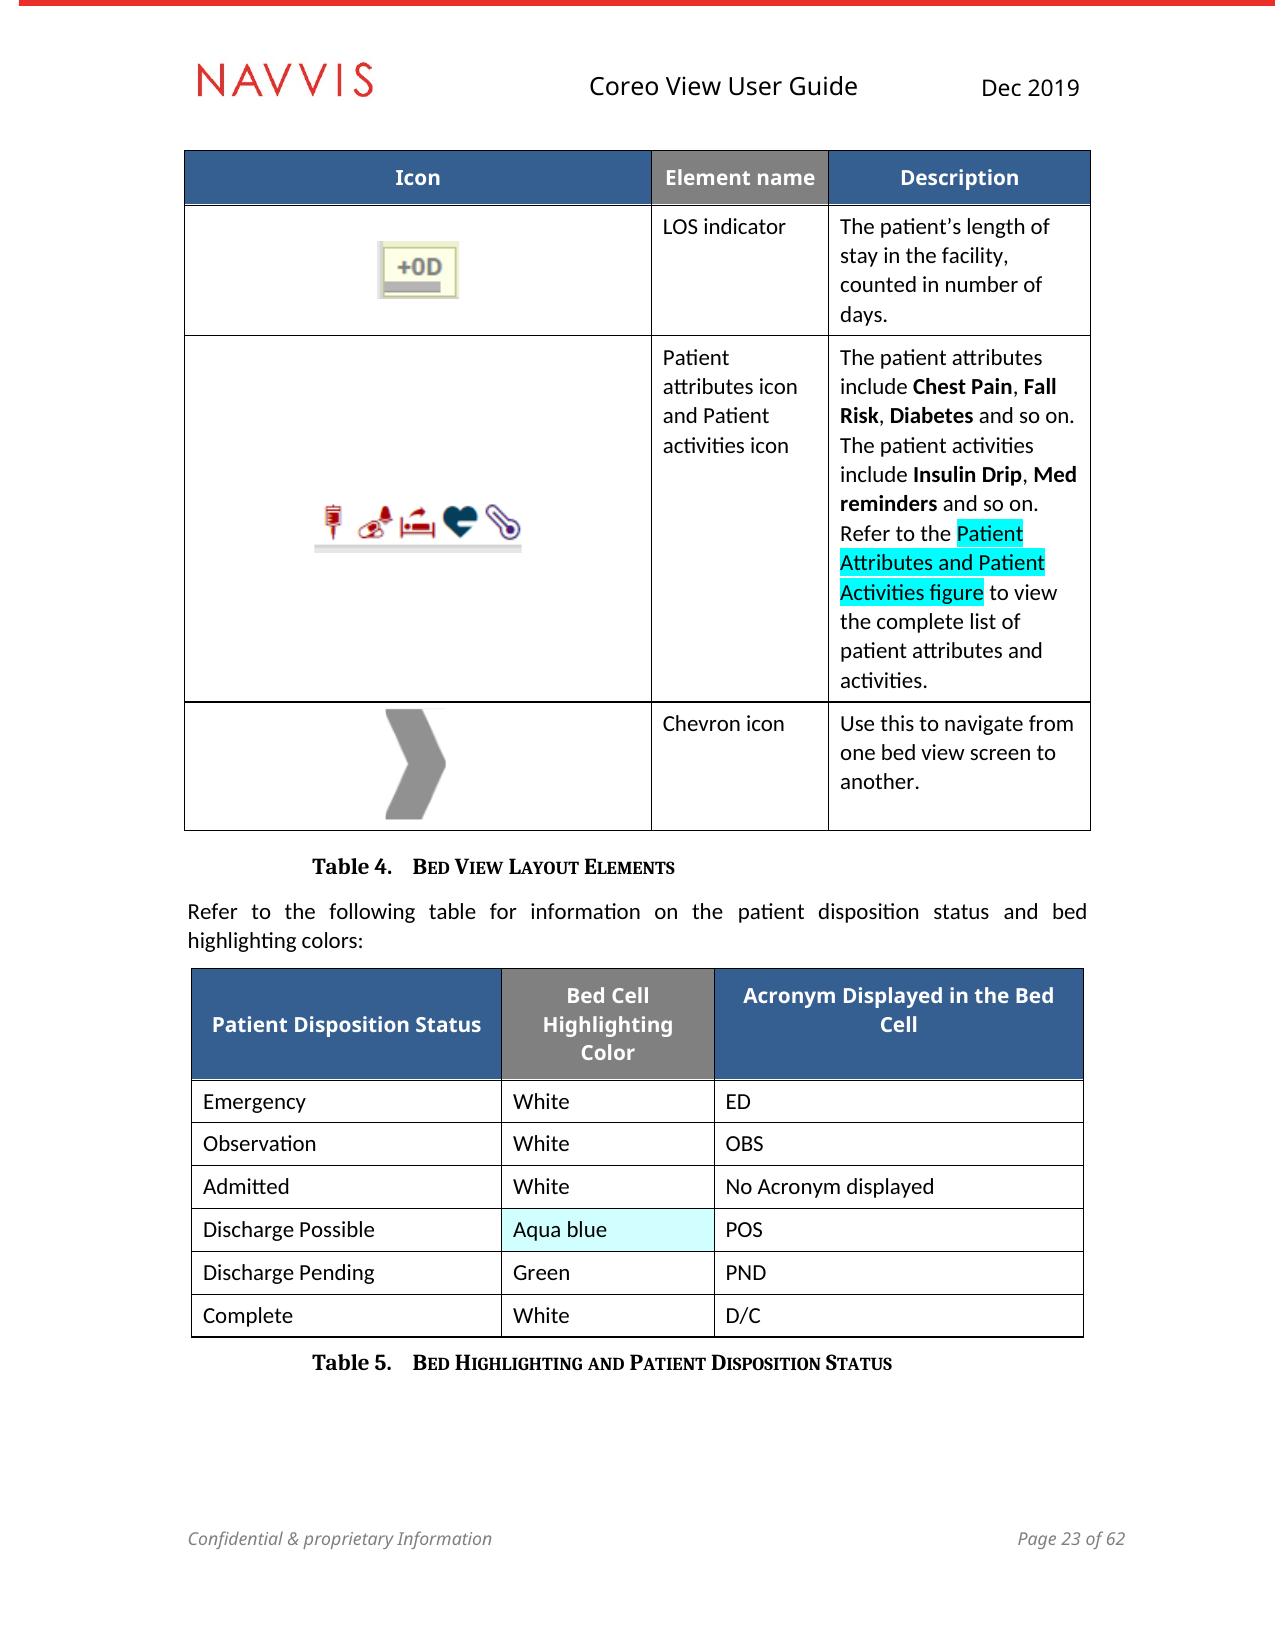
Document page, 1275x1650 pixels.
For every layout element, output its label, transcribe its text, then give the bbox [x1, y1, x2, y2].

table_cell Discharge Possible [192, 1209, 501, 1251]
table_cell Emergency [192, 1081, 501, 1122]
table_cell [185, 336, 651, 701]
table_header Icon [185, 151, 651, 204]
table_header Description [829, 151, 1090, 204]
table_cell LOS indicator [652, 206, 828, 335]
table_cell Patient attributes icon and Patient activities icon [652, 336, 828, 701]
picture [377, 241, 460, 299]
table_cell [185, 206, 651, 335]
picture [385, 708, 451, 822]
table_cell PND [715, 1252, 1083, 1293]
table_cell POS [715, 1209, 1083, 1251]
table_cell [185, 703, 651, 829]
table_cell ED [715, 1081, 1083, 1122]
table_cell Complete [192, 1295, 501, 1336]
table_cell White [502, 1081, 714, 1122]
text Bed View Layout Elements [312, 854, 1087, 881]
table_cell OBS [715, 1123, 1083, 1165]
table_header Element name [652, 151, 828, 204]
text Bed Highlighting and Patient Disposition Status [312, 1350, 1087, 1376]
table_cell White [502, 1166, 714, 1208]
table_header Patient Disposition Status [192, 969, 501, 1079]
table_cell White [502, 1295, 714, 1336]
table_cell D/C [715, 1295, 1083, 1336]
table_cell Chevron icon [652, 703, 828, 829]
table_cell White [502, 1123, 714, 1165]
table_cell The patient’s length of stay in the facility, counted in number of days. [829, 206, 1090, 335]
table_cell Aqua blue [502, 1209, 714, 1251]
table_cell Discharge Pending [192, 1252, 501, 1293]
table_header Acronym Displayed in the Bed Cell [715, 969, 1083, 1079]
table_cell No Acronym displayed [715, 1166, 1083, 1208]
table_cell Observation [192, 1123, 501, 1165]
table_cell Green [502, 1252, 714, 1293]
picture [314, 484, 522, 553]
table_header Bed Cell Highlighting Color [502, 969, 714, 1079]
table_cell Admitted [192, 1166, 501, 1208]
table_cell Use this to navigate from one bed view screen to another. [829, 703, 1090, 829]
table_cell The patient attributes include Chest Pain, Fall Risk, Diabetes and so on. The patient activities include Insulin Drip, Med reminders and so on. Refer to the Patient Attributes and Patient Activities figure to view the complete list of patient attributes and activities. [829, 336, 1090, 701]
picture [187, 55, 383, 104]
text Refer to the following table for information on the patient disposition status and bed highlighting colors: [187, 897, 1087, 954]
